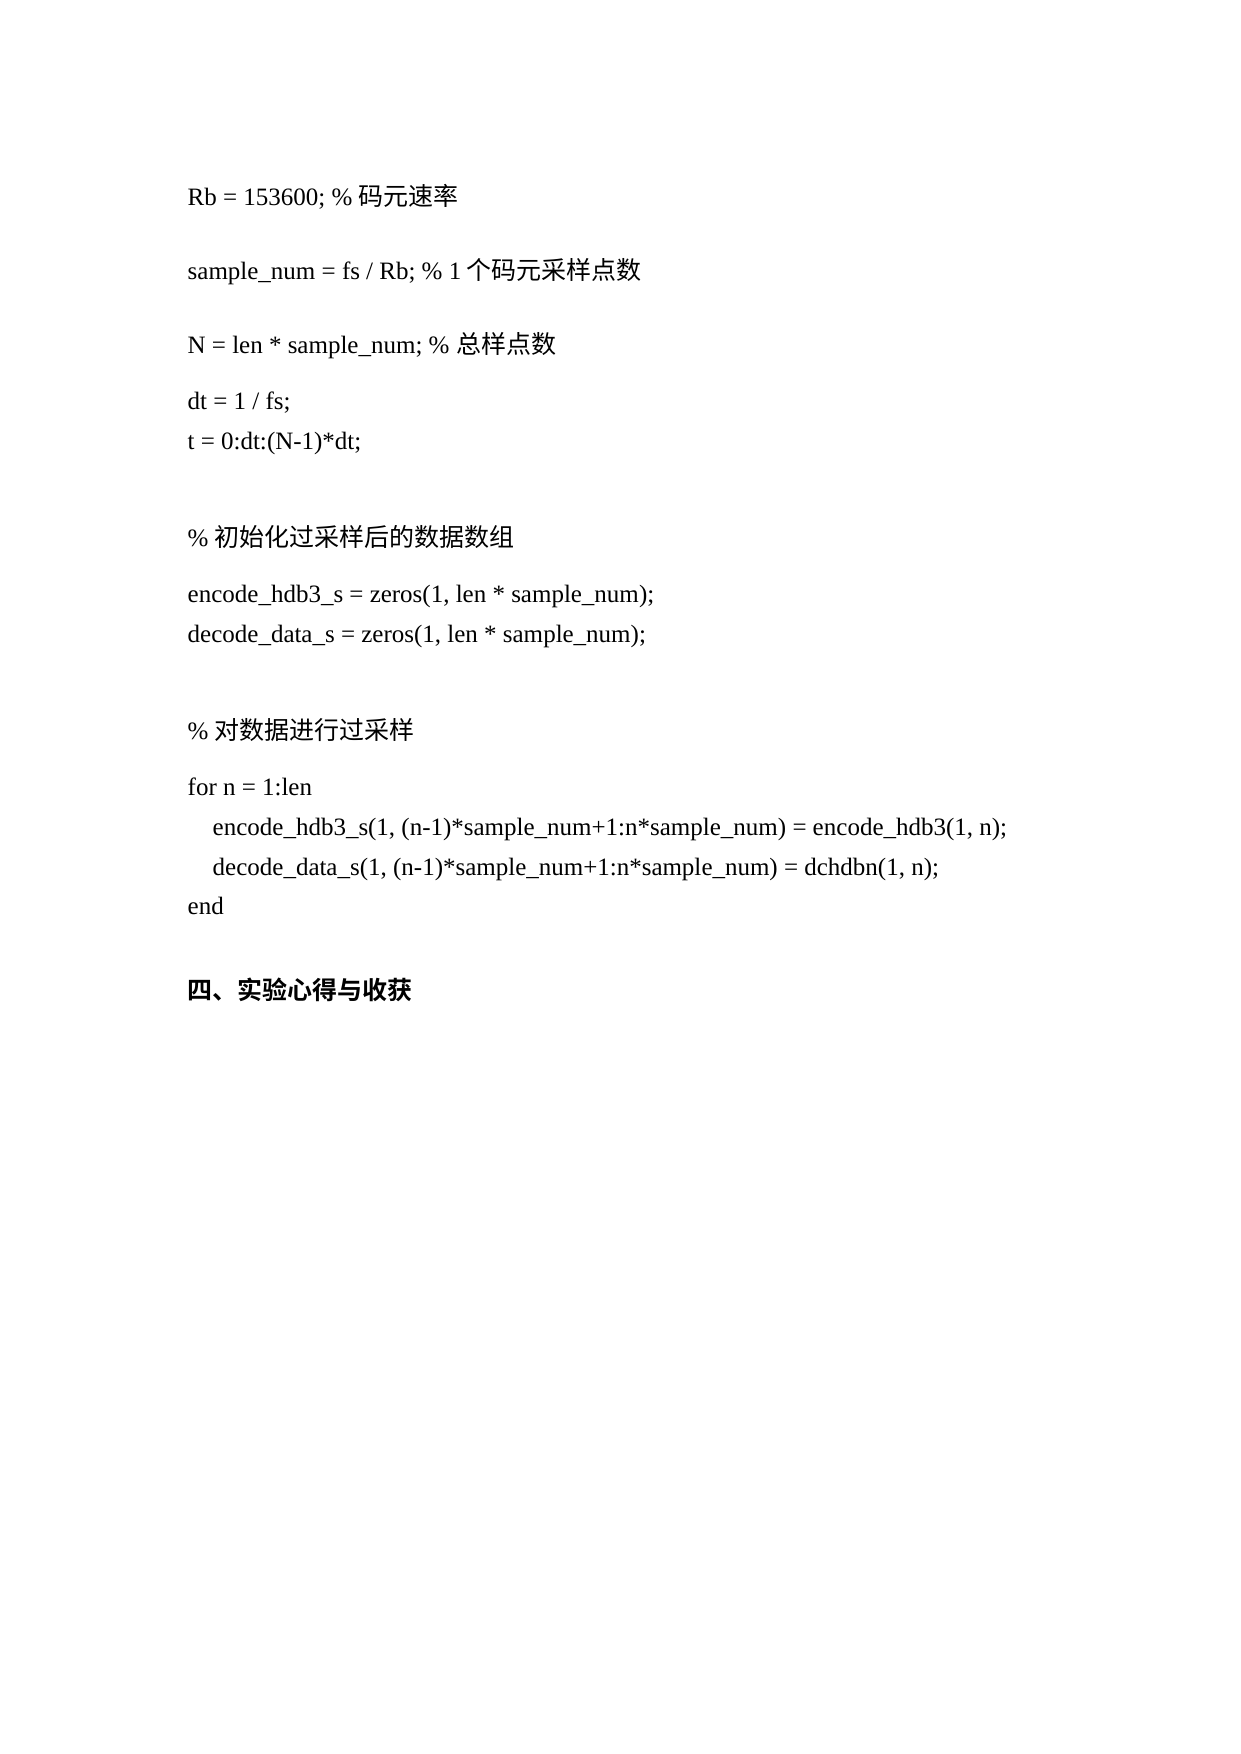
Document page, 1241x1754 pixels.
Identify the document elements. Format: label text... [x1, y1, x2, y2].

text sample_num = fs / Rb; % 1个码元采样点数 [187, 236, 1053, 301]
text decode_data_s(1, (n-1)*sample_num+1:n*sample_num) = dchdbn(1, n); [187, 850, 1053, 882]
text encode_hdb3_s(1, (n-1)*sample_num+1:n*sample_num) = encode_hdb3(1, n); [187, 810, 1053, 843]
text % 初始化过采样后的数据数组 [187, 503, 1053, 568]
text N = len * sample_num; % 总样点数 [187, 310, 1053, 375]
text decode_data_s = zeros(1, len * sample_num); [187, 617, 1053, 649]
text end [187, 889, 1053, 922]
text 四、实验心得与收获 [187, 956, 1053, 1021]
text % 对数据进行过采样 [187, 696, 1053, 761]
text for n = 1:len [187, 770, 1053, 803]
text encode_hdb3_s = zeros(1, len * sample_num); [187, 577, 1053, 610]
text dt = 1 / fs; [187, 384, 1053, 417]
text Rb = 153600; % 码元速率 [187, 162, 1053, 227]
text t = 0:dt:(N-1)*dt; [187, 424, 1053, 456]
